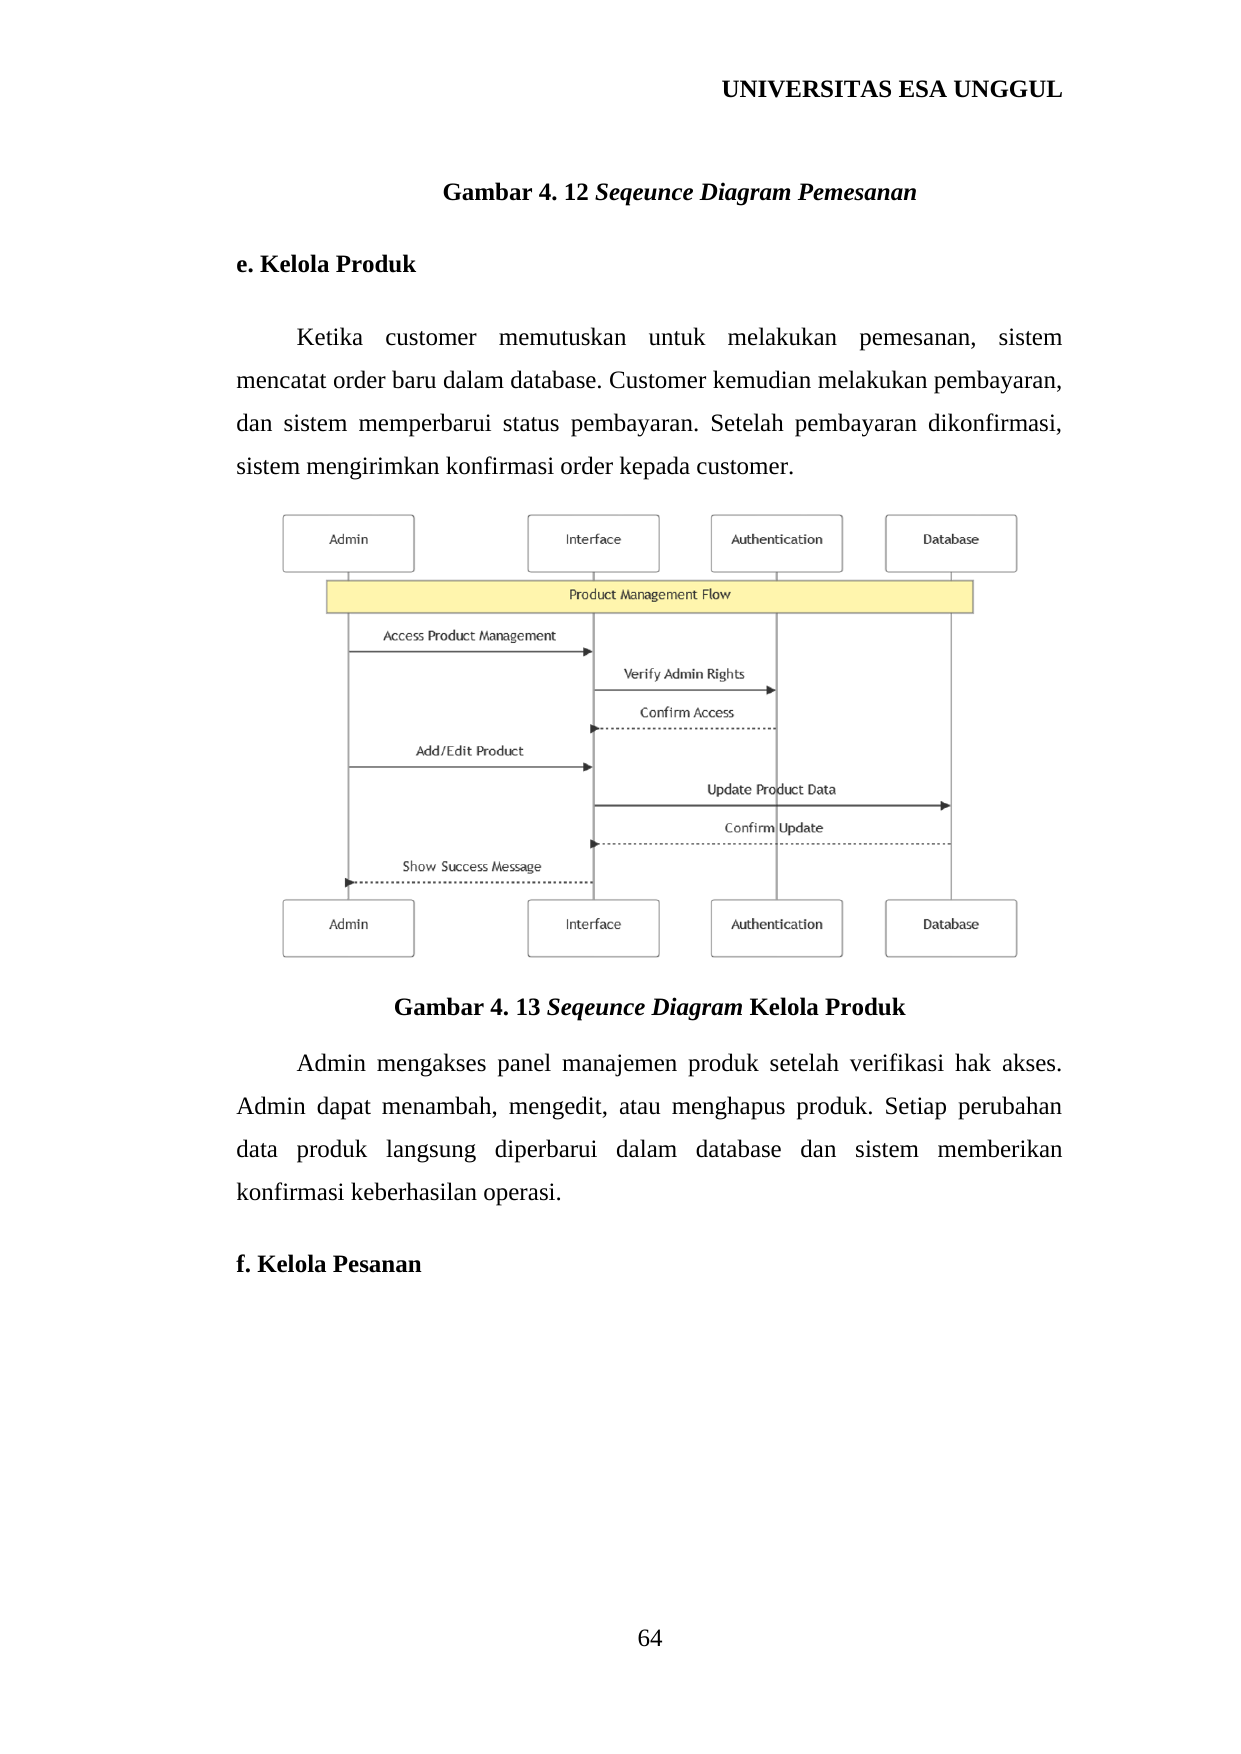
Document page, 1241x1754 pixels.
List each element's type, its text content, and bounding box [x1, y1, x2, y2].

picture [239, 506, 1060, 966]
text Admin mengakses panel manajemen produk setelah verifikasi hak akses. Admin dapat menambah, mengedit, atau menghapus produk. Setiap perubahan data produk langsung diperbarui dalam database dan sistem memberikan konfirmasi keberhasilan operasi. [236, 1048, 1063, 1206]
subtitle Kelola Produk [236, 249, 1063, 278]
text Gambar 4. 12 Seqeunce Diagram Pemesanan [236, 177, 1063, 206]
text Gambar 4. 13 Seqeunce Diagram Kelola Produk [236, 992, 1063, 1021]
subtitle Kelola Pesanan [236, 1249, 1063, 1278]
text Ketika customer memutuskan untuk melakukan pemesanan, sistem mencatat order baru dalam database. Customer kemudian melakukan pembayaran, dan sistem memperbarui status pembayaran. Setelah pembayaran dikonfirmasi, sistem mengirimkan konfirmasi order kepada customer. [236, 322, 1063, 480]
